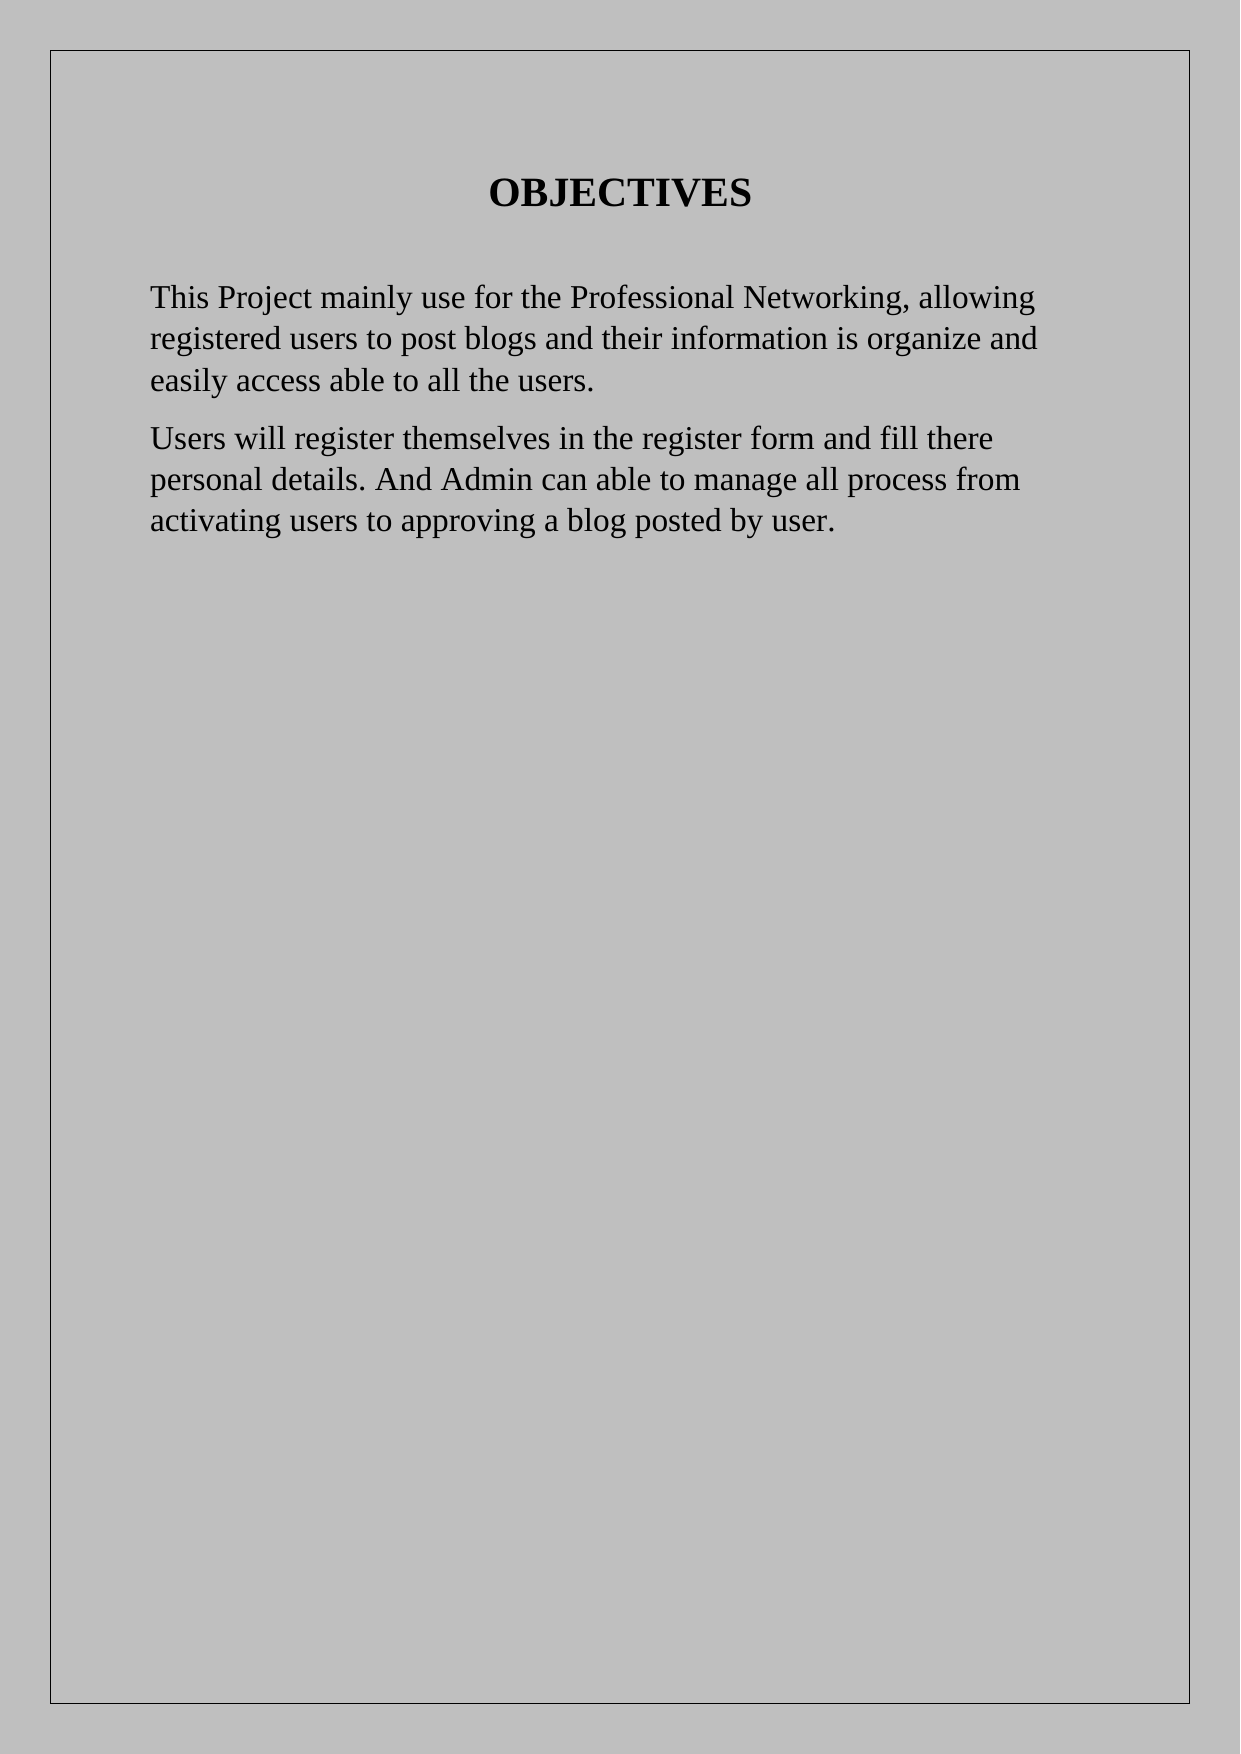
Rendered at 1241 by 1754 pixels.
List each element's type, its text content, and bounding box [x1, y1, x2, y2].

subtitle OBJECTIVES [150, 167, 1090, 215]
text This Project mainly use for the Professional Networking, allowing registered users to post blogs and their information is organize and easily access able to all the users. [150, 277, 1090, 398]
text Users will register themselves in the register form and fill there personal details. And Admin can able to manage all process from activating users to approving a blog posted by user. [150, 418, 1090, 539]
